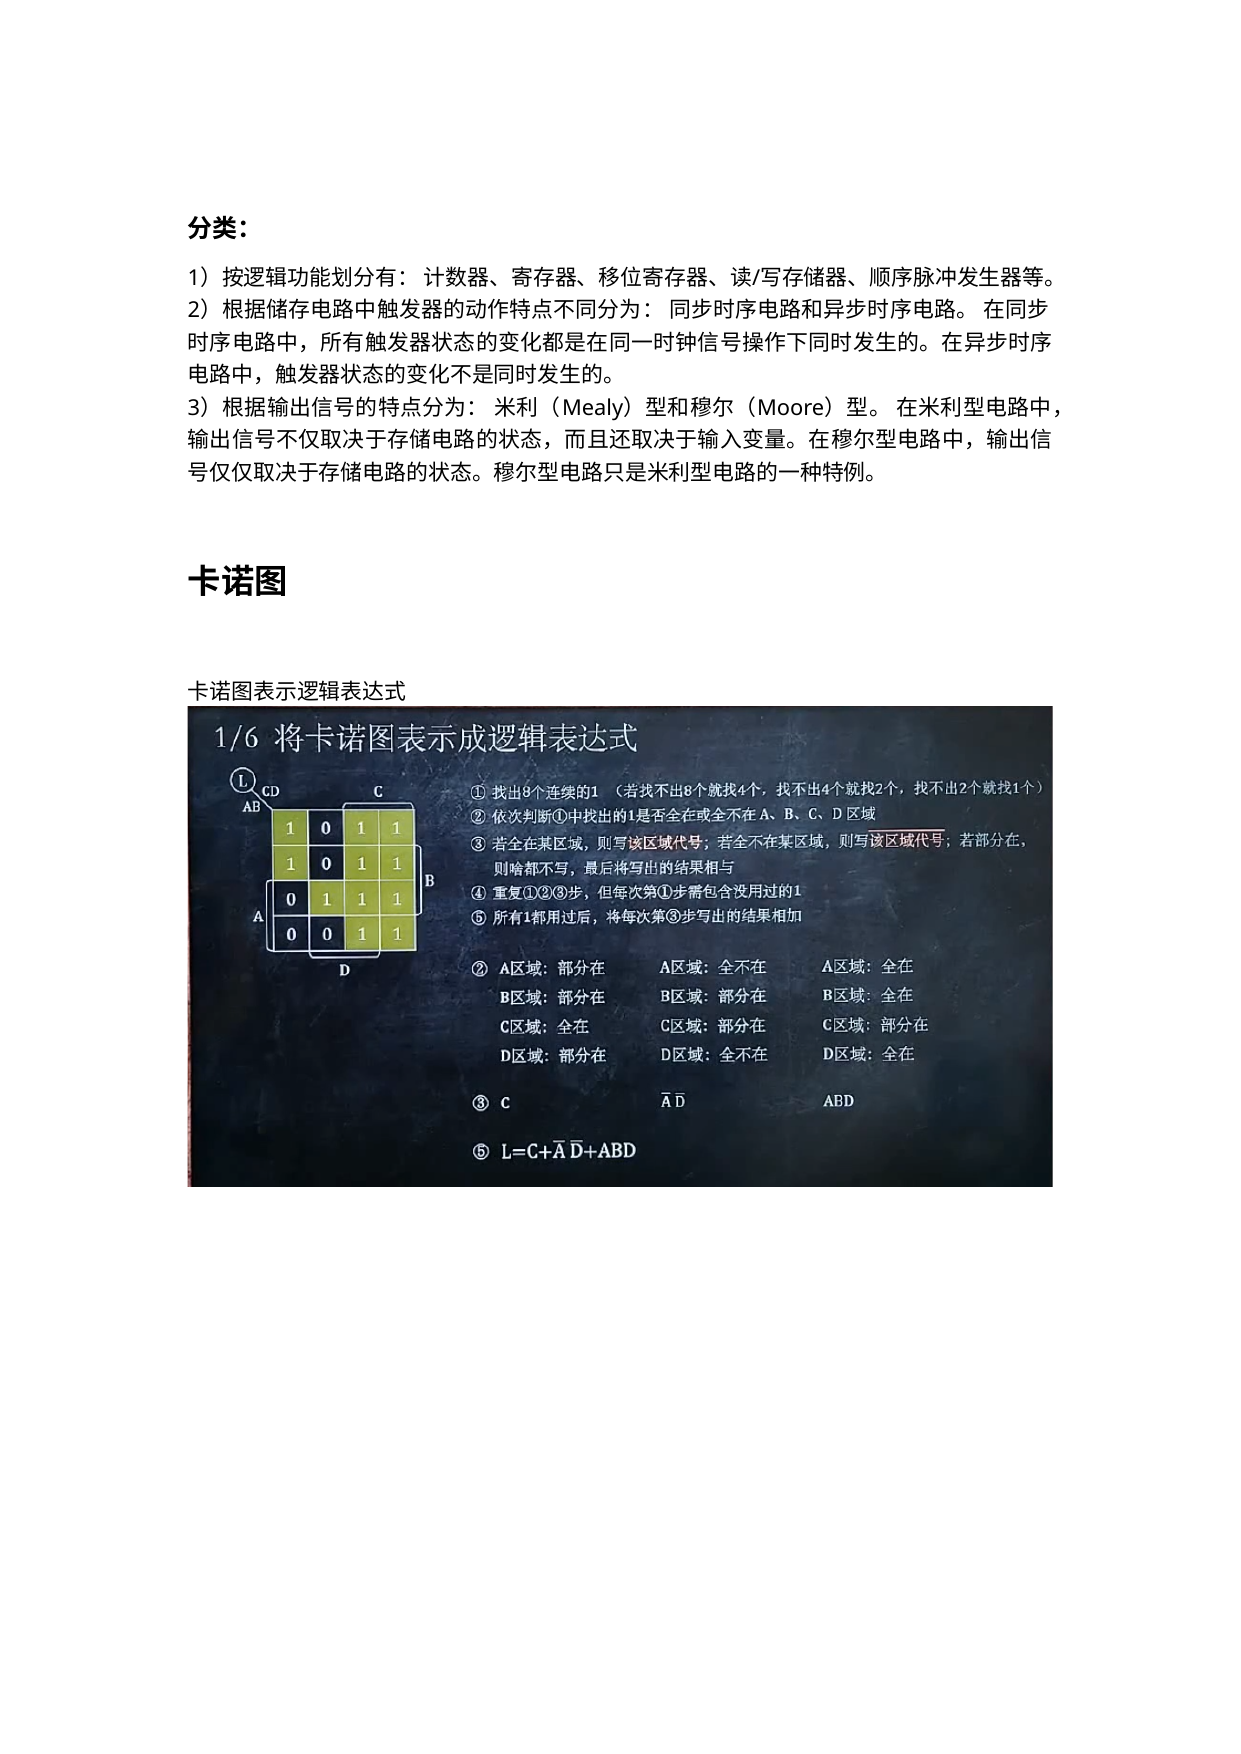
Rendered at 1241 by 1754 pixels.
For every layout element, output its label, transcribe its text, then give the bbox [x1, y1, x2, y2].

text 3）根据输出信号的特点分为： 米利（Mealy）型和穆尔（Moore）型。 在米利型电路中，输出信号不仅取决于存储电路的状态，而且还取决于输入变量。在穆尔型电路中，输出信号仅仅取决于存储电路的状态。穆尔型电路只是米利型电路的一种特例。 [187, 389, 1053, 487]
picture [187, 706, 1053, 1187]
subtitle 卡诺图 [187, 547, 1053, 612]
text 2）根据储存电路中触发器的动作特点不同分为： 同步时序电路和异步时序电路。 在同步时序电路中，所有触发器状态的变化都是在同一时钟信号操作下同时发生的。在异步时序电路中，触发器状态的变化不是同时发生的。 [187, 292, 1053, 389]
text 1）按逻辑功能划分有： 计数器、寄存器、移位寄存器、读/写存储器、顺序脉冲发生器等。 [187, 259, 1053, 292]
text 分类： [187, 194, 1053, 259]
text 卡诺图表示逻辑表达式 [187, 674, 1053, 706]
